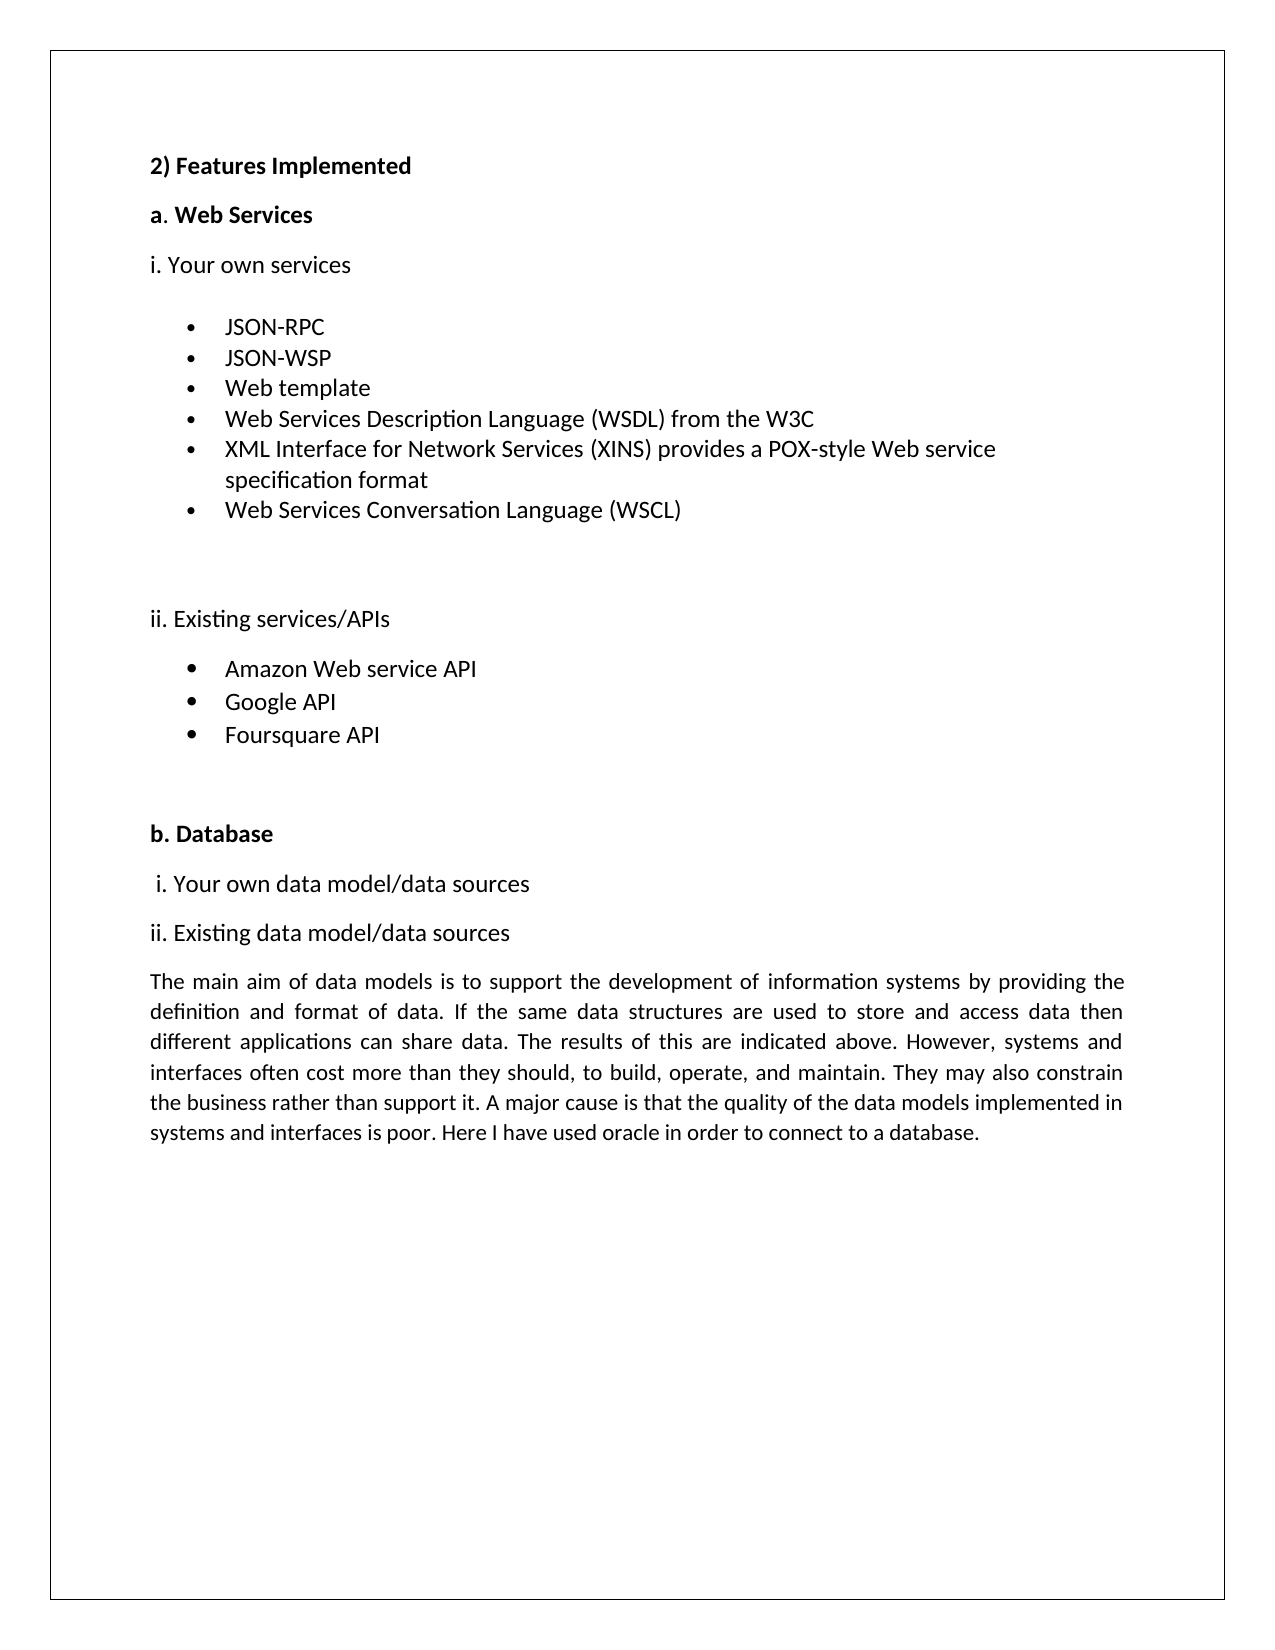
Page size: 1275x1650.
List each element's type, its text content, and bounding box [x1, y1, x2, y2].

text b. Database [150, 818, 1125, 849]
text ii. Existing services/APIs [150, 604, 1125, 634]
list XML Interface for Network Services (XINS) provides a POX-style Web service specification format [187, 433, 1125, 494]
text 2) Features Implemented [150, 150, 1125, 181]
list Google API [187, 686, 1125, 717]
list Amazon Web service API [187, 653, 1125, 684]
list JSON-WSP [187, 342, 1125, 372]
list Web Services Description Language (WSDL) from the W3C [187, 403, 1125, 433]
text i. Your own services [150, 249, 1125, 280]
text The main aim of data models is to support the development of information systems by providing the definition and format of data. If the same data structures are used to store and access data then different applications can share data. The results of this are indicated above. However, systems and interfaces often cost more than they should, to build, operate, and maintain. They may also constrain the business rather than support it. A major cause is that the quality of the data models implemented in systems and interfaces is poor. Here I have used oracle in order to connect to a database. [150, 967, 1125, 1146]
text a. Web Services [150, 199, 1125, 230]
text i. Your own data model/data sources [150, 868, 1125, 898]
list Foursquare API [187, 719, 1125, 749]
list JSON-RPC [187, 311, 1125, 342]
list Web template [187, 372, 1125, 403]
text ii. Existing data model/data sources [150, 917, 1125, 948]
list Web Services Conversation Language (WSCL) [187, 494, 1125, 525]
